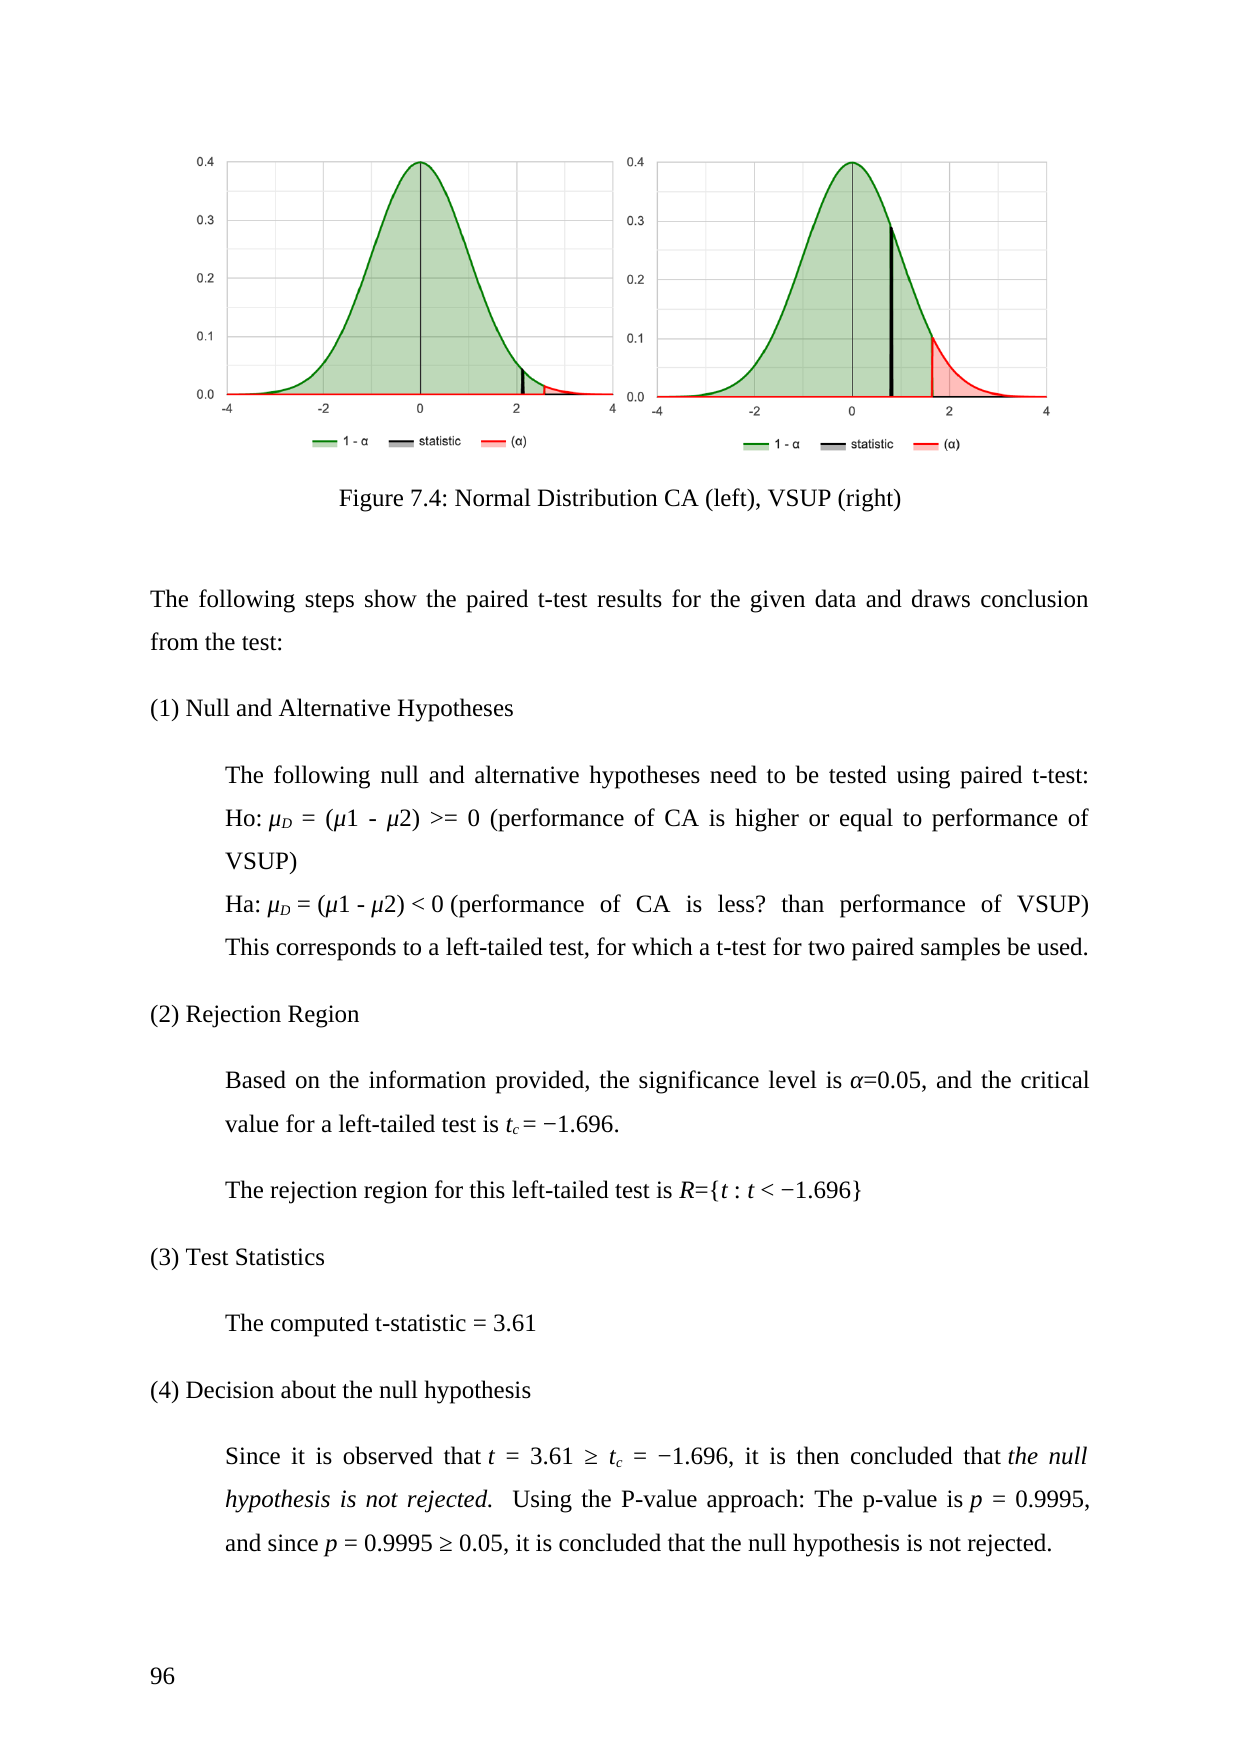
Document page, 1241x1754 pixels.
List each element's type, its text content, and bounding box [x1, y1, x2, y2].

text The following null and alternative hypotheses need to be tested using paired t-test: Ho: μD​​ = (μ1​ - μ2) >= 0 (performance of CA is higher or equal to performance of VSUP) Ha: μD = ​(μ1​ - μ2) < 0 (performance of CA is less? than performance of VSUP) This corresponds to a left-tailed test, for which a t-test for two paired samples be used. [225, 760, 1090, 961]
text (4) Decision about the null hypothesis [150, 1375, 1090, 1404]
text The following steps show the paired t-test results for the given data and draws conclusion from the test: [150, 584, 1090, 656]
text Figure 7.4: Normal Distribution CA (left), VSUP (right) [150, 483, 1090, 512]
text (1) Null and Alternative Hypotheses [150, 693, 1090, 722]
text The computed t-statistic = 3.61 [150, 1308, 1090, 1337]
picture [186, 150, 1055, 455]
text Based on the information provided, the significance level is α=0.05, and the critical value for a left-tailed test is tc​ = −1.696. [225, 1066, 1090, 1137]
text Since it is observed that t = 3.61 ≥ tc ​= −1.696, it is then concluded that the null hypothesis is not rejected. Using the P-value approach: The p-value is p = 0.9995, and since p = 0.9995 ≥ 0.05, it is concluded that the null hypothesis is not rejected. [225, 1441, 1090, 1556]
text (3) Test Statistics [150, 1242, 1090, 1271]
text (2) Rejection Region [150, 999, 1090, 1028]
text The rejection region for this left-tailed test is R={t : t < −1.696} [150, 1175, 1090, 1204]
